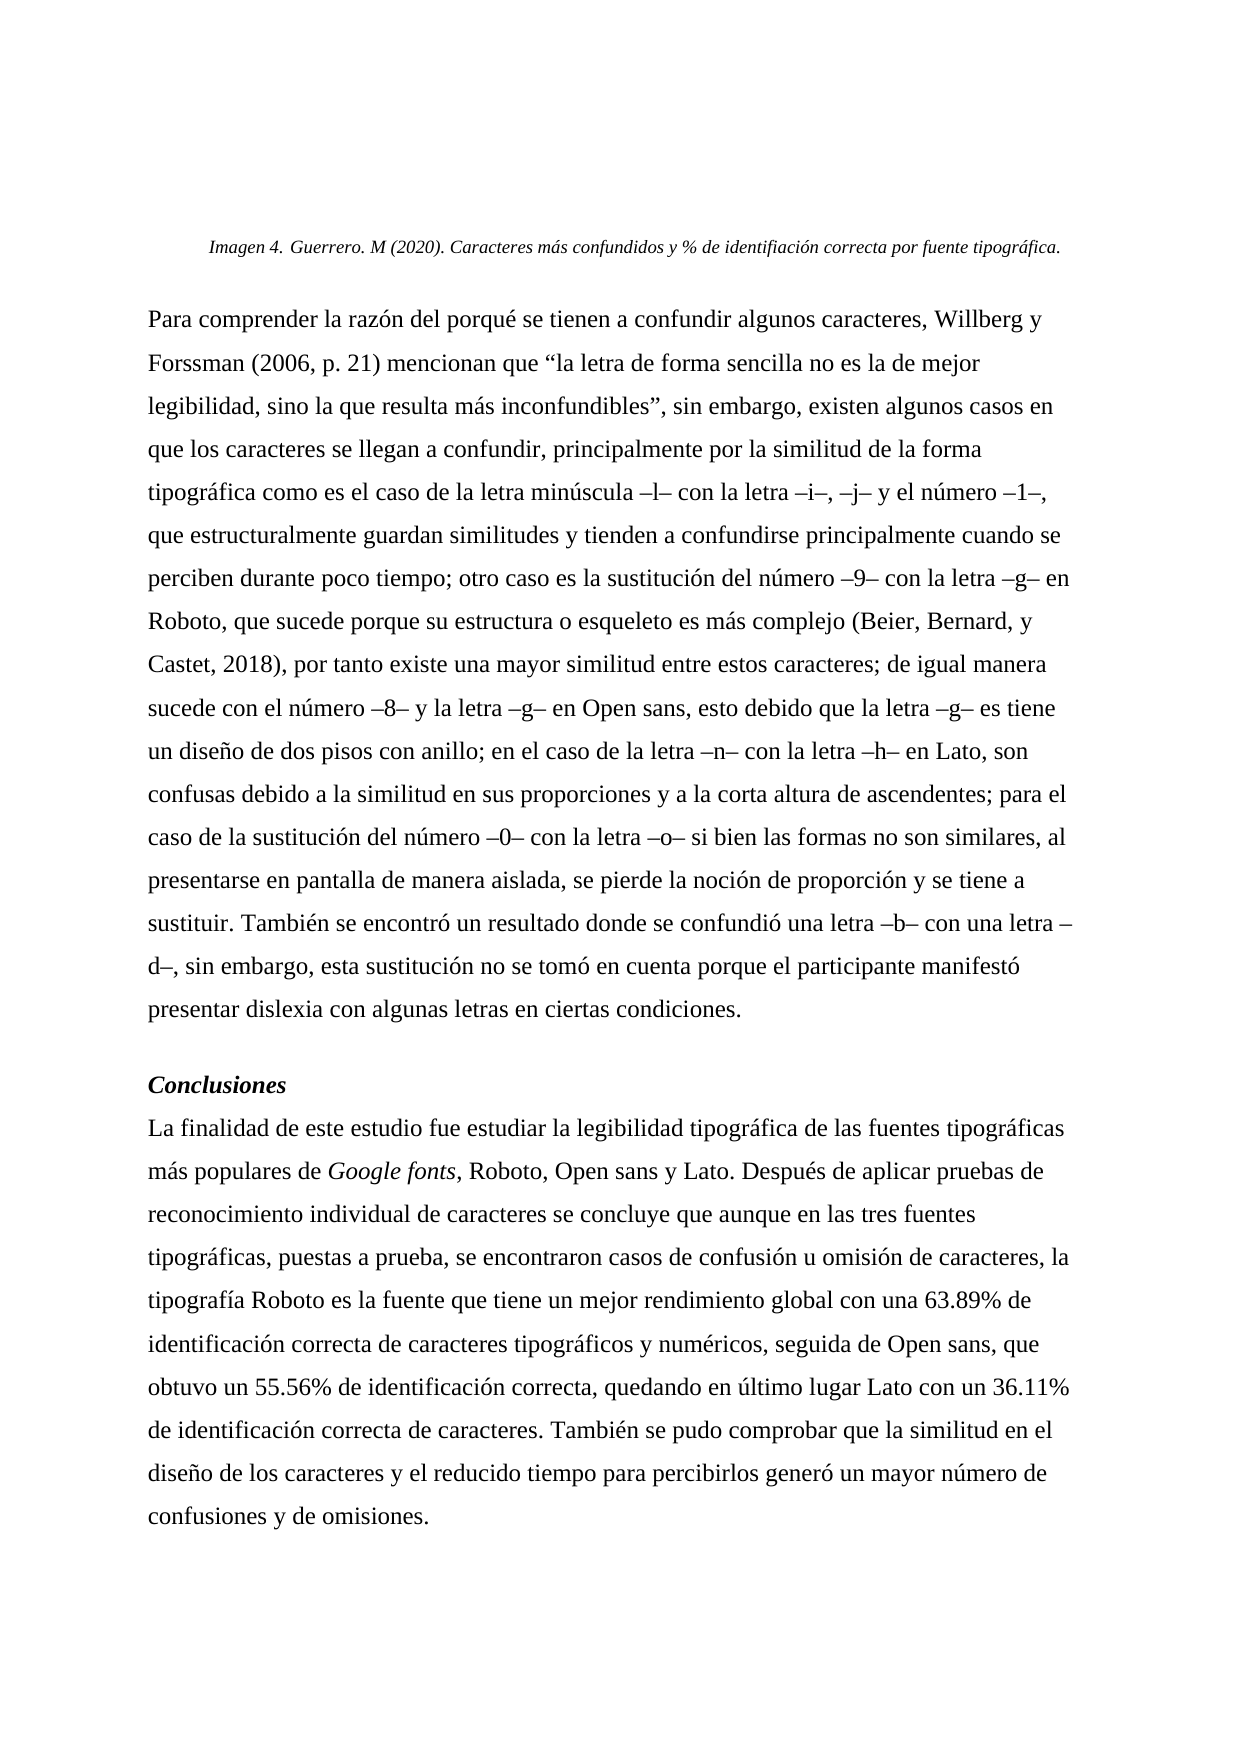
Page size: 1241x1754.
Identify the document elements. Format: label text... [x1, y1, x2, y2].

text Para comprender la razón del porqué se tienen a confundir algunos caracteres, Willberg y Forssman (2006, p. 21) mencionan que “la letra de forma sencilla no es la de mejor legibilidad, sino la que resulta más inconfundibles”, sin embargo, existen algunos casos en que los caracteres se llegan a confundir, principalmente por la similitud de la forma tipográfica como es el caso de la letra minúscula –l– con la letra –i–, –j– y el número –1–, que estructuralmente guardan similitudes y tienden a confundirse principalmente cuando se perciben durante poco tiempo; otro caso es la sustitución del número –9– con la letra –g– en Roboto, que sucede porque su estructura o esqueleto es más complejo (Beier, Bernard, y Castet, 2018), por tanto existe una mayor similitud entre estos caracteres; de igual manera sucede con el número –8– y la letra –g– en Open sans, esto debido que la letra –g– es tiene un diseño de dos pisos con anillo; en el caso de la letra –n– con la letra –h– en Lato, son confusas debido a la similitud en sus proporciones y a la corta altura de ascendentes; para el caso de la sustitución del número –0– con la letra –o– si bien las formas no son similares, al presentarse en pantalla de manera aislada, se pierde la noción de proporción y se tiene a sustituir. También se encontró un resultado donde se confundió una letra –b– con una letra –d–, sin embargo, esta sustitución no se tomó en cuenta porque el participante manifestó presentar dislexia con algunas letras en ciertas condiciones. [148, 304, 1087, 1023]
text Imagen 4. Guerrero. M (2020). Caracteres más confundidos y % de identifiación correcta por fuente tipográfica. [185, 236, 1087, 258]
text Conclusiones [148, 1070, 1092, 1099]
text La finalidad de este estudio fue estudiar la legibilidad tipográfica de las fuentes tipográficas más populares de Google fonts, Roboto, Open sans y Lato. Después de aplicar pruebas de reconocimiento individual de caracteres se concluye que aunque en las tres fuentes tipográficas, puestas a prueba, se encontraron casos de confusión u omisión de caracteres, la tipografía Roboto es la fuente que tiene un mejor rendimiento global con una 63.89% de identificación correcta de caracteres tipográficos y numéricos, seguida de Open sans, que obtuvo un 55.56% de identificación correcta, quedando en último lugar Lato con un 36.11% de identificación correcta de caracteres. También se pudo comprobar que la similitud en el diseño de los caracteres y el reducido tiempo para percibirlos generó un mayor número de confusiones y de omisiones. [148, 1113, 1092, 1530]
